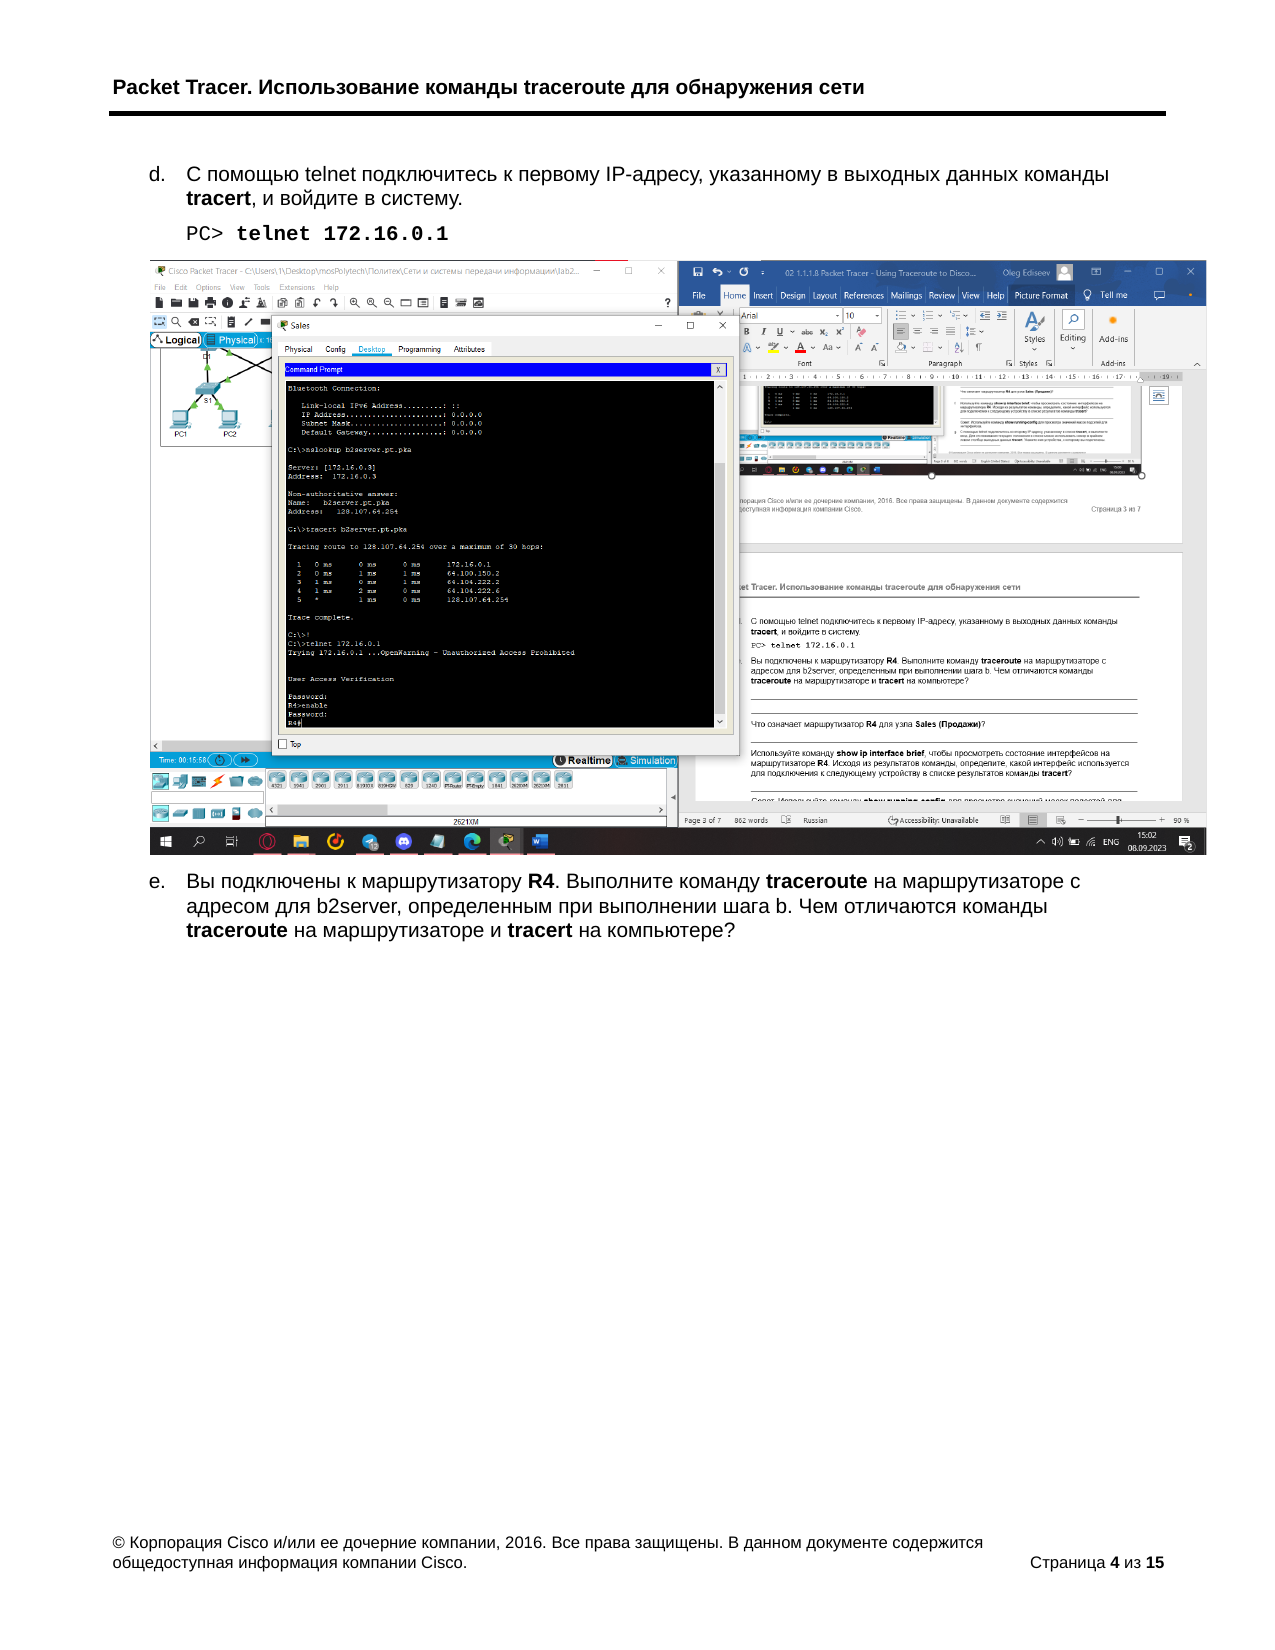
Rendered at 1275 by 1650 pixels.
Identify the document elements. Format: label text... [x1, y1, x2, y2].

list Вы подключены к маршрутизатору R4. Выполните команду traceroute на маршрутизаторе с адресом для b2server, определенным при выполнении шага b. Чем отличаются команды traceroute на маршрутизаторе и tracert на компьютере? [148, 869, 1154, 942]
list С помощью telnet подключитесь к первому IP-адресу, указанному в выходных данных команды tracert, и войдите в систему. [148, 162, 1154, 210]
text PC> telnet 172.16.0.1 [186, 223, 1169, 246]
picture [150, 260, 1207, 855]
